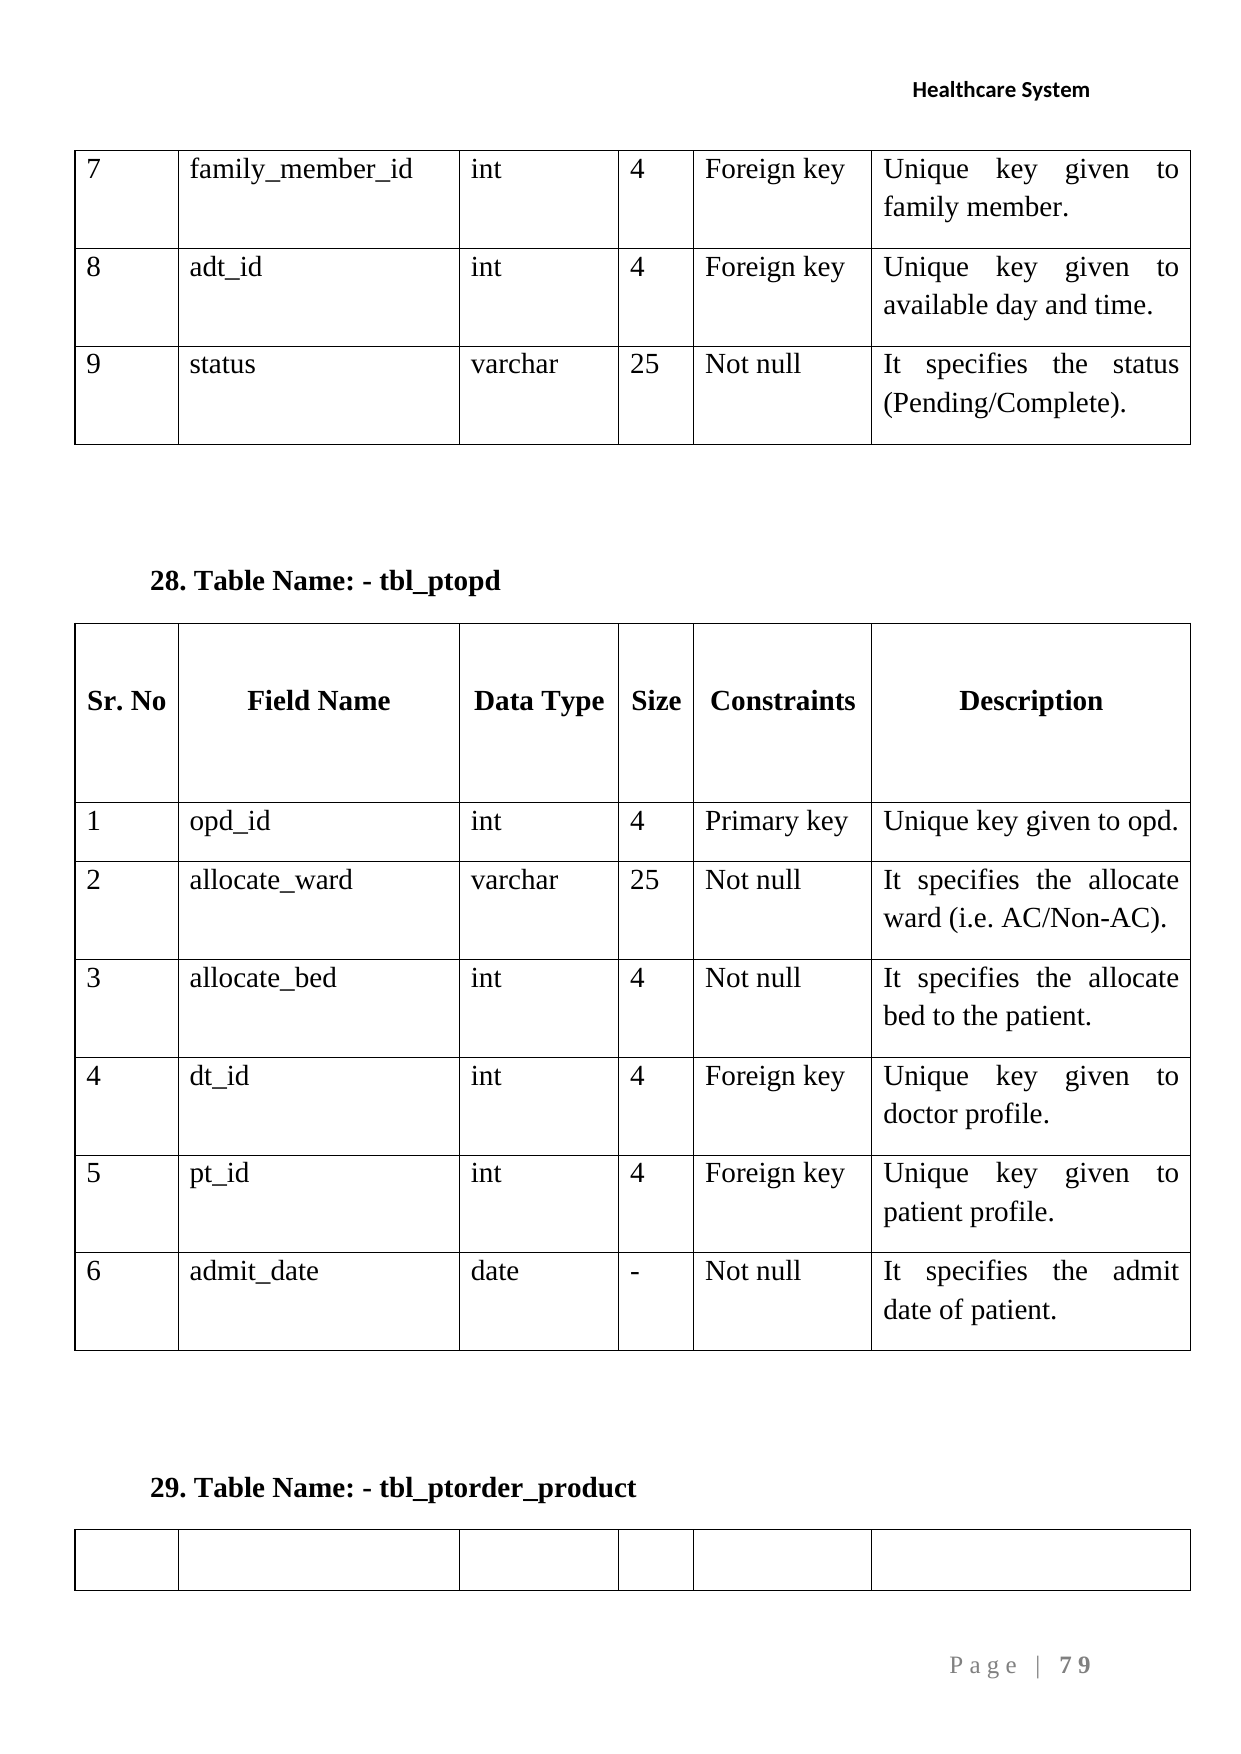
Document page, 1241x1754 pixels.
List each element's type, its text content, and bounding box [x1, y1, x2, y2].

table_cell 25 [619, 862, 693, 959]
table_cell varchar [460, 347, 618, 443]
table_cell Unique key given to family member. [872, 151, 1190, 248]
table_cell opd_id [179, 803, 459, 861]
table_cell 9 [76, 347, 178, 443]
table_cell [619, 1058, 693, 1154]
table_cell 2 [76, 862, 178, 959]
table_header Description [872, 624, 1190, 802]
table_header Data Type [460, 624, 618, 802]
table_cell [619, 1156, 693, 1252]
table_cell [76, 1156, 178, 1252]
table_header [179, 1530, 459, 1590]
text 29. Table Name: - tbl_ptorder_product [150, 1470, 1090, 1503]
table_cell 8 [76, 249, 178, 346]
table_cell 1 [76, 803, 178, 861]
table_cell int [460, 960, 618, 1057]
table_cell 4 [619, 249, 693, 346]
table_cell 3 [76, 960, 178, 1057]
table_cell Not null [694, 862, 871, 959]
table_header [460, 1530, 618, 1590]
table_cell Not null [694, 347, 871, 443]
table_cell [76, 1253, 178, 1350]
text 28. Table Name: - tbl_ptopd [150, 563, 1090, 597]
table_header Field Name [179, 624, 459, 802]
table_cell int [460, 151, 618, 248]
table_cell Primary key [694, 803, 871, 861]
table_cell adt_id [179, 249, 459, 346]
table_cell Unique key given to opd. [872, 803, 1190, 861]
table_cell allocate_bed [179, 960, 459, 1057]
table_cell 4 [76, 1058, 178, 1154]
table_cell Foreign key [694, 151, 871, 248]
table_cell int [460, 249, 618, 346]
table_cell Foreign key [694, 249, 871, 346]
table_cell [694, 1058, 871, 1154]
table_cell status [179, 347, 459, 443]
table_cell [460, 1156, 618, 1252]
table_cell family_member_id [179, 151, 459, 248]
table_cell It specifies the status (Pending/Complete). [872, 347, 1190, 443]
table_cell varchar [460, 862, 618, 959]
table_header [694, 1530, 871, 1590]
table_cell Not null [694, 960, 871, 1057]
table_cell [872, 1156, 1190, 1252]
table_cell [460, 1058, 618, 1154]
table_cell 4 [619, 960, 693, 1057]
table_cell It specifies the allocate bed to the patient. [872, 960, 1190, 1057]
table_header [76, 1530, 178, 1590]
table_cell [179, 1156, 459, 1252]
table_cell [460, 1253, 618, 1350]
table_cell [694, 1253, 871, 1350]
table_header Size [619, 624, 693, 802]
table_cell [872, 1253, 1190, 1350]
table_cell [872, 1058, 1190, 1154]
table_cell 7 [76, 151, 178, 248]
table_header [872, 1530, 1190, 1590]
table_header Constraints [694, 624, 871, 802]
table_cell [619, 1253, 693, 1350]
table_cell allocate_ward [179, 862, 459, 959]
table_cell Unique key given to available day and time. [872, 249, 1190, 346]
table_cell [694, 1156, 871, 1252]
table_cell dt_id [179, 1058, 459, 1154]
table_cell 4 [619, 803, 693, 861]
table_cell 4 [619, 151, 693, 248]
table_cell 25 [619, 347, 693, 443]
table_cell It specifies the allocate ward (i.e. AC/Non-AC). [872, 862, 1190, 959]
table_header Sr. No [76, 624, 178, 802]
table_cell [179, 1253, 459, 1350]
table_cell int [460, 803, 618, 861]
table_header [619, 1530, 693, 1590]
